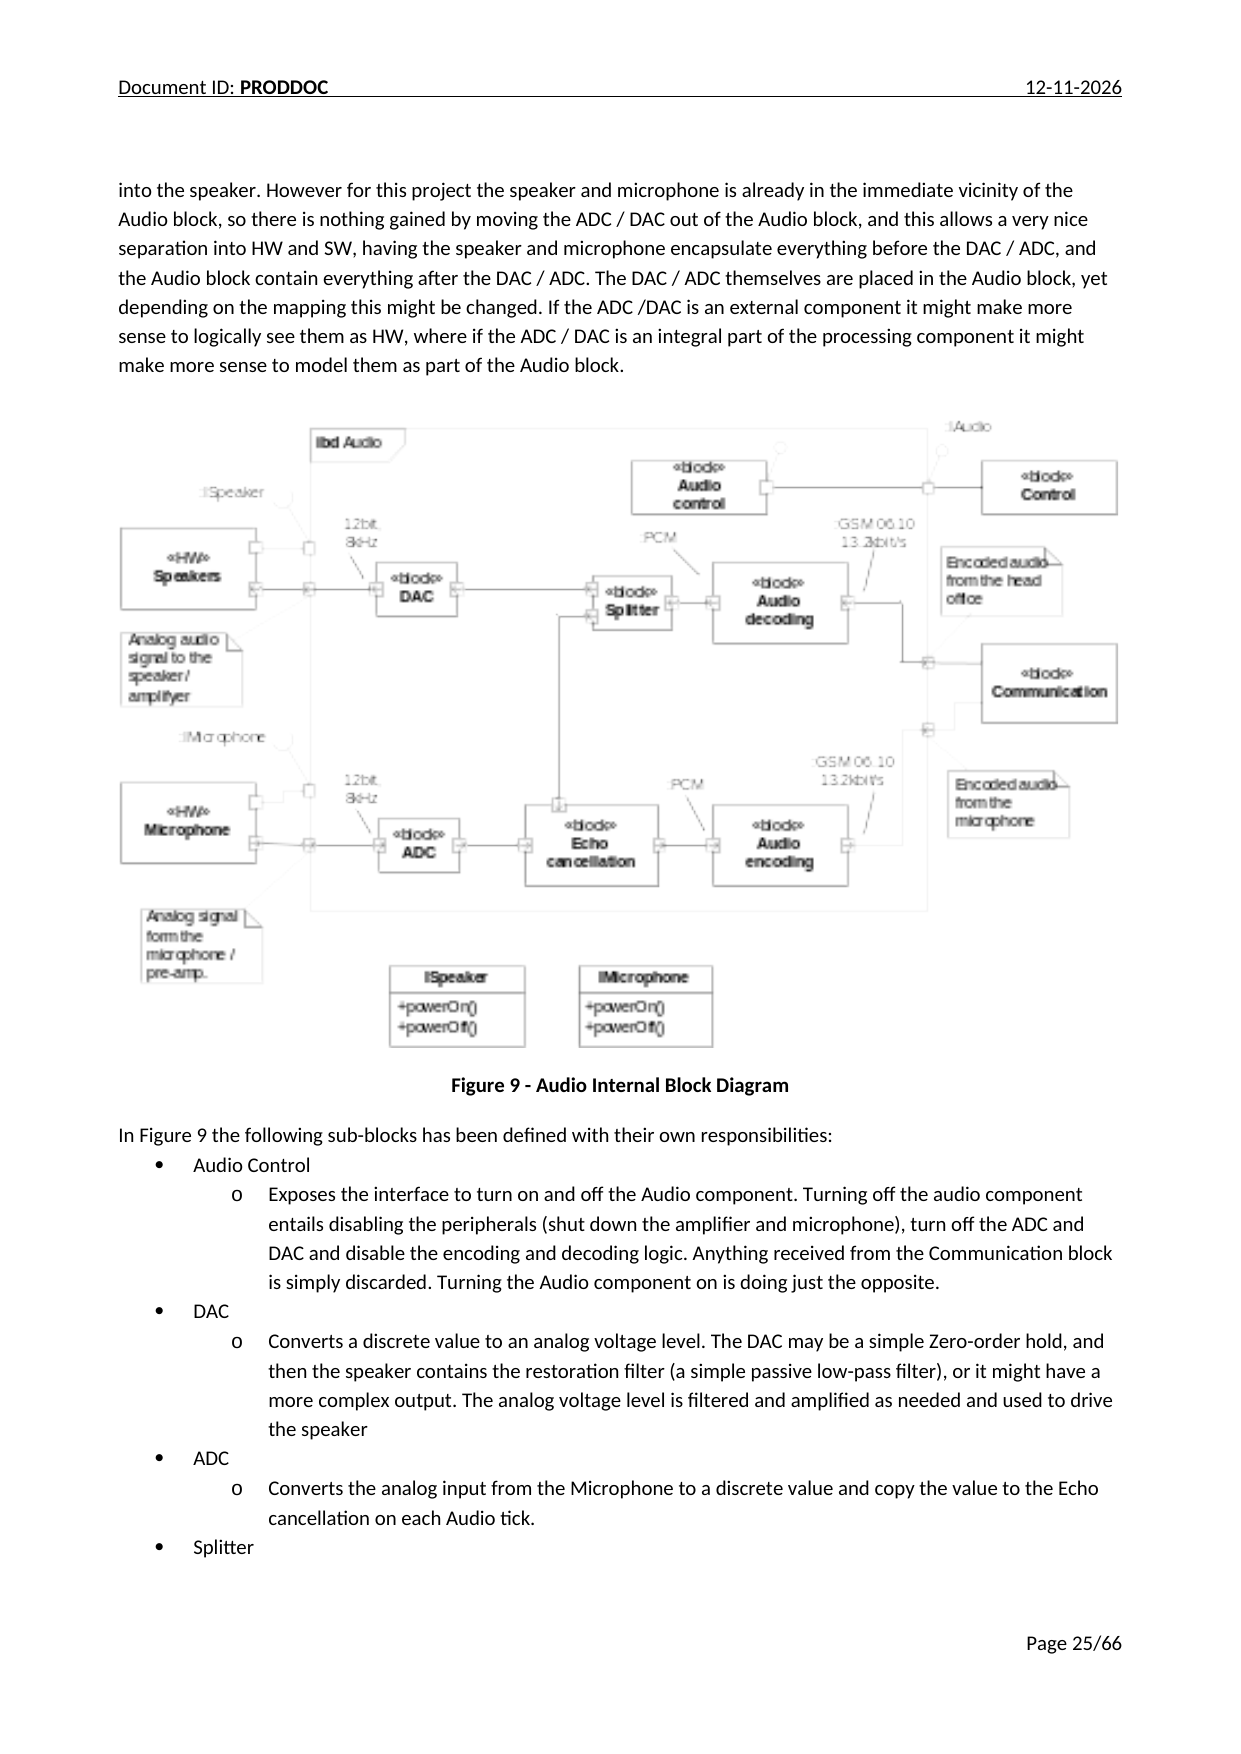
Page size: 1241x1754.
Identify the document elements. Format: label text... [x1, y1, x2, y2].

list DAC [156, 1299, 1122, 1324]
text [118, 177, 1122, 378]
list Converts a discrete value to an analog voltage level. The DAC may be a simple Zero-order hold, and then the speaker contains the restoration filter (a simple passive low-pass filter), or it might have a more complex output. The analog voltage level is filtered and amplified as needed and used to drive the speaker [231, 1328, 1122, 1442]
list Exposes the interface to turn on and off the Audio component. Turning off the audio component entails disabling the peripherals (shut down the amplifier and microphone), turn off the ADC and DAC and disable the encoding and decoding logic. Anything received from the Communication block is simply discarded. Turning the Audio component on is doing just the opposite. [231, 1181, 1122, 1295]
list Audio Control [156, 1152, 1122, 1177]
text In Figure 9 the following sub-blocks has been defined with their own responsibilities: [118, 1123, 1122, 1148]
text Figure 9 - Audio Internal Block Diagram [118, 1073, 1122, 1098]
list Converts the analog input from the Microphone to a discrete value and copy the value to the Echo cancellation on each Audio tick. [231, 1475, 1122, 1530]
list ADC [156, 1446, 1122, 1471]
list Splitter [156, 1534, 1122, 1559]
